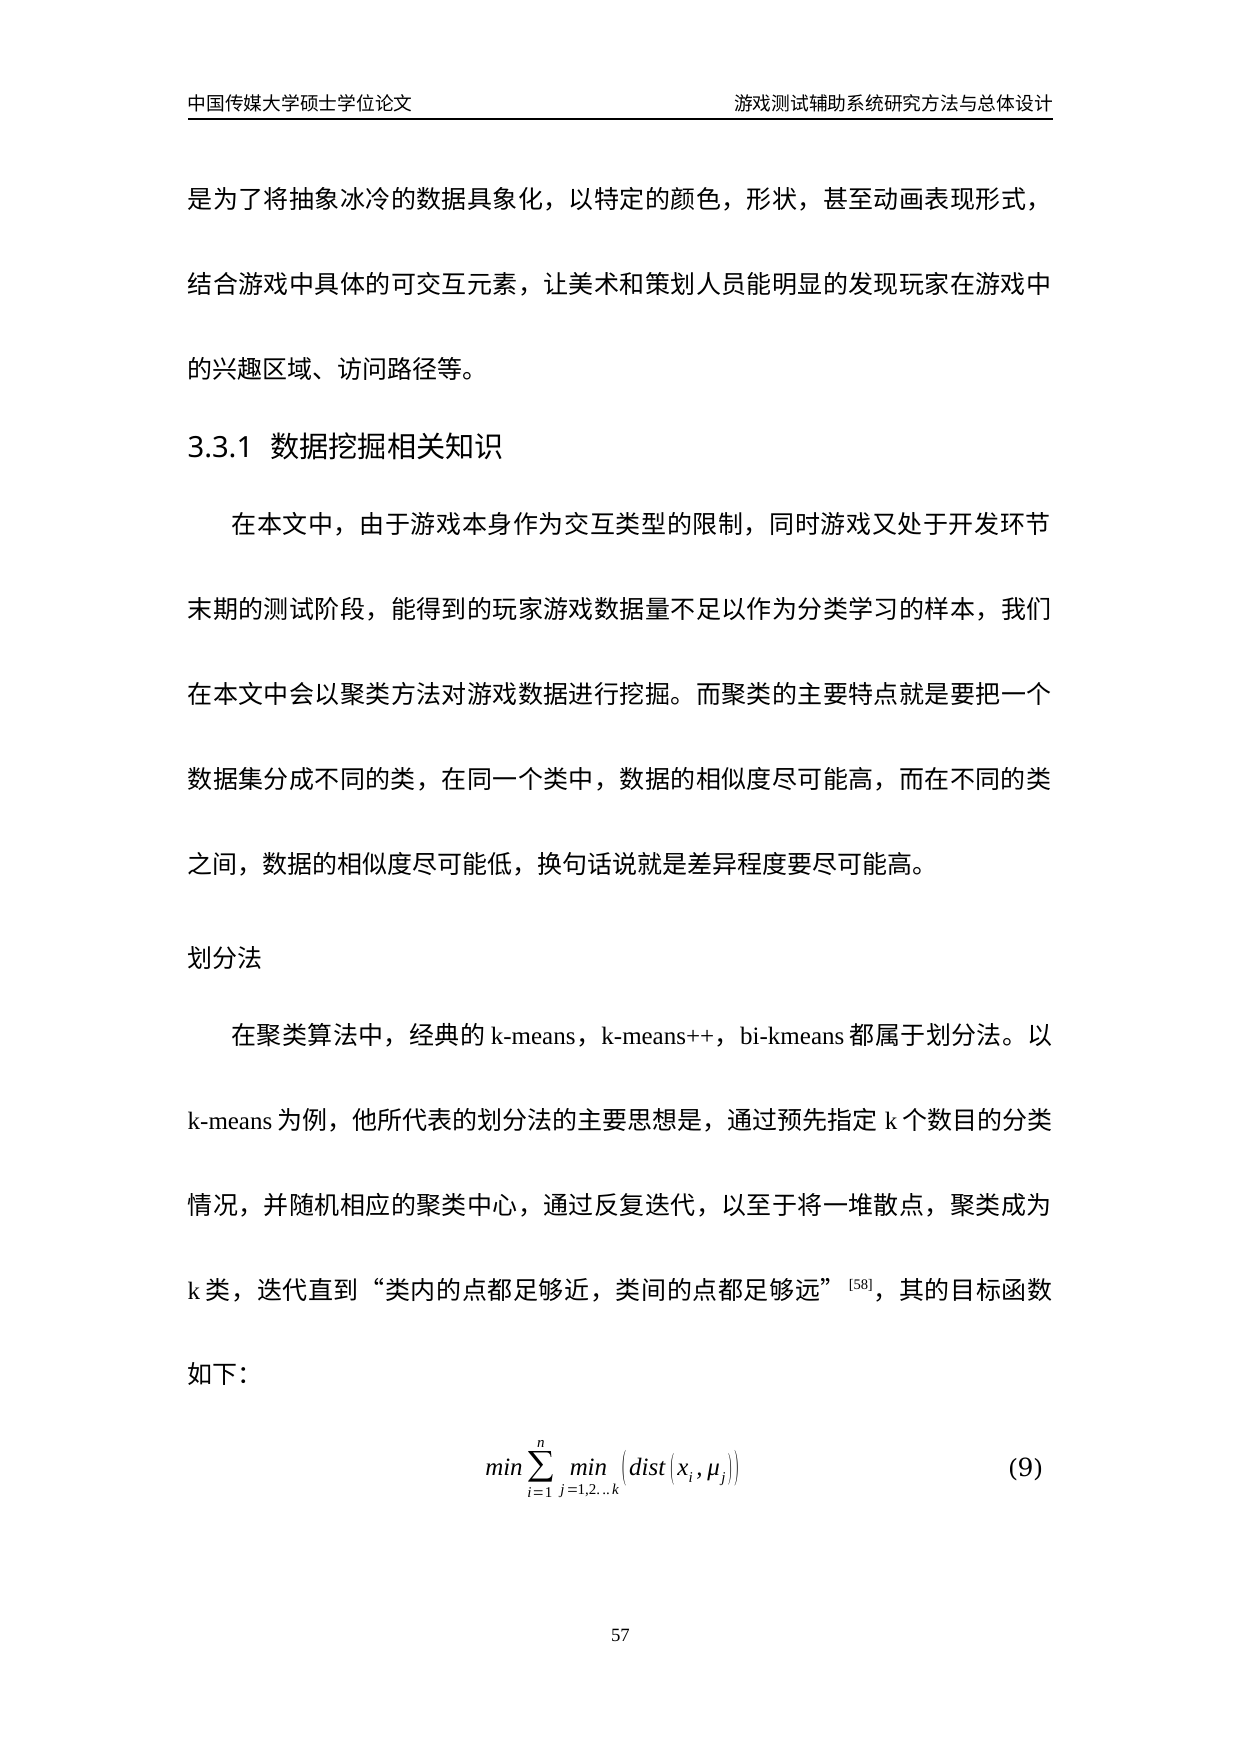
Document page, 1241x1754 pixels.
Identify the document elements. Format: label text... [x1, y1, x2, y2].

text 在本文中，由于游戏本身作为交互类型的限制，同时游戏又处于开发环节末期的测试阶段，能得到的玩家游戏数据量不足以作为分类学习的样本，我们在本文中会以聚类方法对游戏数据进行挖掘。而聚类的主要特点就是要把一个数据集分成不同的类，在同一个类中，数据的相似度尽可能高，而在不同的类之间，数据的相似度尽可能低，换句话说就是差异程度要尽可能高。 [187, 489, 1053, 897]
text (9) [187, 1433, 1053, 1501]
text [187, 164, 1053, 402]
text 在聚类算法中，经典的k-means，k-means++，bi-kmeans都属于划分法。以k-means为例，他所代表的划分法的主要思想是，通过预先指定k个数目的分类情况，并随机相应的聚类中心，通过反复迭代，以至于将一堆散点，聚类成为k类，迭代直到“类内的点都足够近，类间的点都足够远”[58]，其的目标函数如下： [187, 999, 1053, 1407]
subtitle 数据挖掘相关知识 [187, 411, 1053, 478]
text 划分法 [187, 923, 1053, 991]
